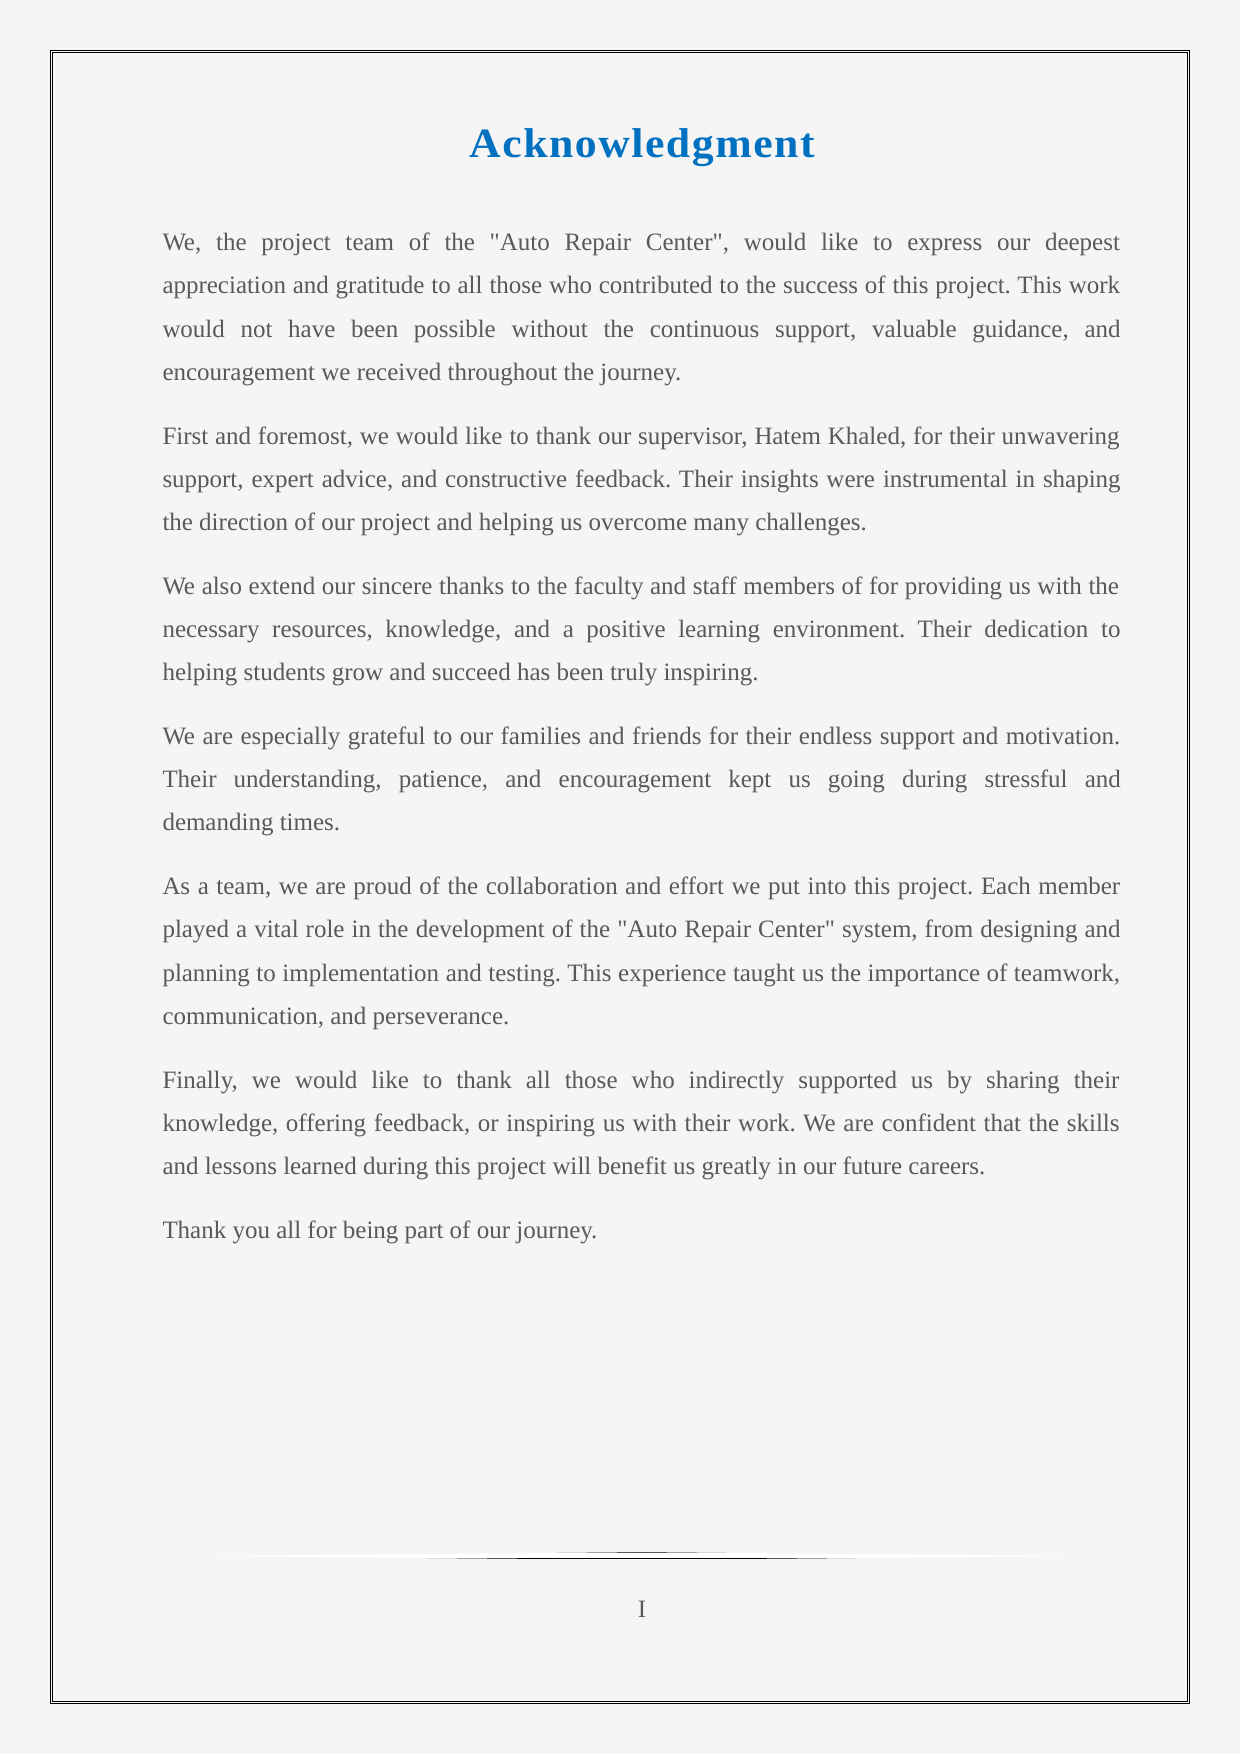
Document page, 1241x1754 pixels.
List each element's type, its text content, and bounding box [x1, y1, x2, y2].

text Finally, we would like to thank all those who indirectly supported us by sharing their knowledge, offering feedback, or inspiring us with their work. We are confident that the skills and lessons learned during this project will benefit us greatly in our future careers. [162, 1065, 1122, 1180]
text As a team, we are proud of the collaboration and effort we put into this project. Each member played a vital role in the development of the "Auto Repair Center" system, from designing and planning to implementation and testing. This experience taught us the importance of teamwork, communication, and perseverance. [162, 871, 1122, 1029]
text We also extend our sincere thanks to the faculty and staff members of for providing us with the necessary resources, knowledge, and a positive learning environment. Their dedication to helping students grow and succeed has been truly inspiring. [162, 571, 1122, 686]
text We, the project team of the "Auto Repair Center", would like to express our deepest appreciation and gratitude to all those who contributed to the success of this project. This work would not have been possible without the continuous support, valuable guidance, and encouragement we received throughout the journey. [162, 227, 1122, 386]
subtitle Acknowledgment [162, 118, 1122, 166]
text Thank you all for being part of our journey. [162, 1215, 1122, 1244]
text We are especially grateful to our families and friends for their endless support and motivation. Their understanding, patience, and encouragement kept us going during stressful and demanding times. [162, 721, 1122, 836]
text First and foremost, we would like to thank our supervisor, Hatem Khaled, for their unwavering support, expert advice, and constructive feedback. Their insights were instrumental in shaping the direction of our project and helping us overcome many challenges. [162, 421, 1122, 536]
